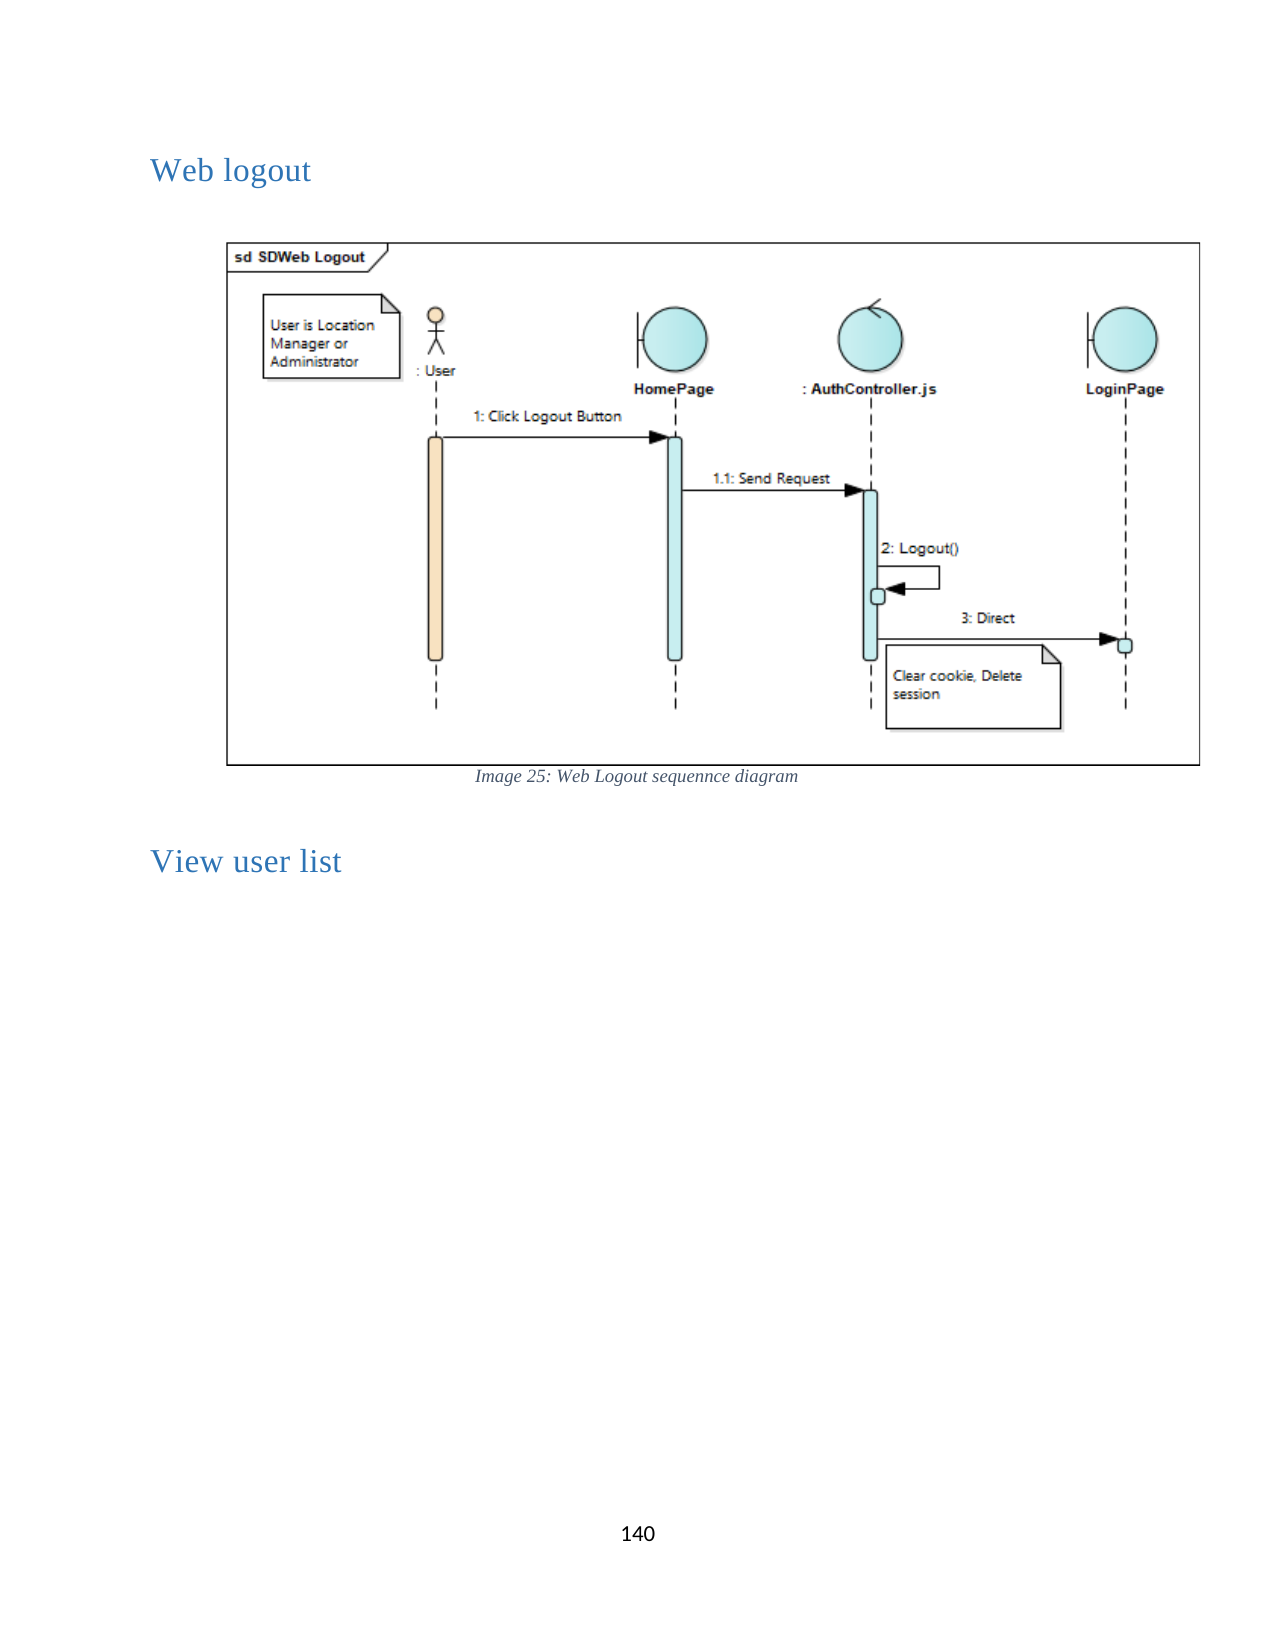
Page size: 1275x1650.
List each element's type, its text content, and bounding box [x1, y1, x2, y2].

title Web logout [150, 150, 1125, 188]
picture [225, 241, 1200, 766]
text Image 25: Web Logout sequennce diagram [150, 765, 1125, 787]
title View user list [150, 841, 1125, 880]
